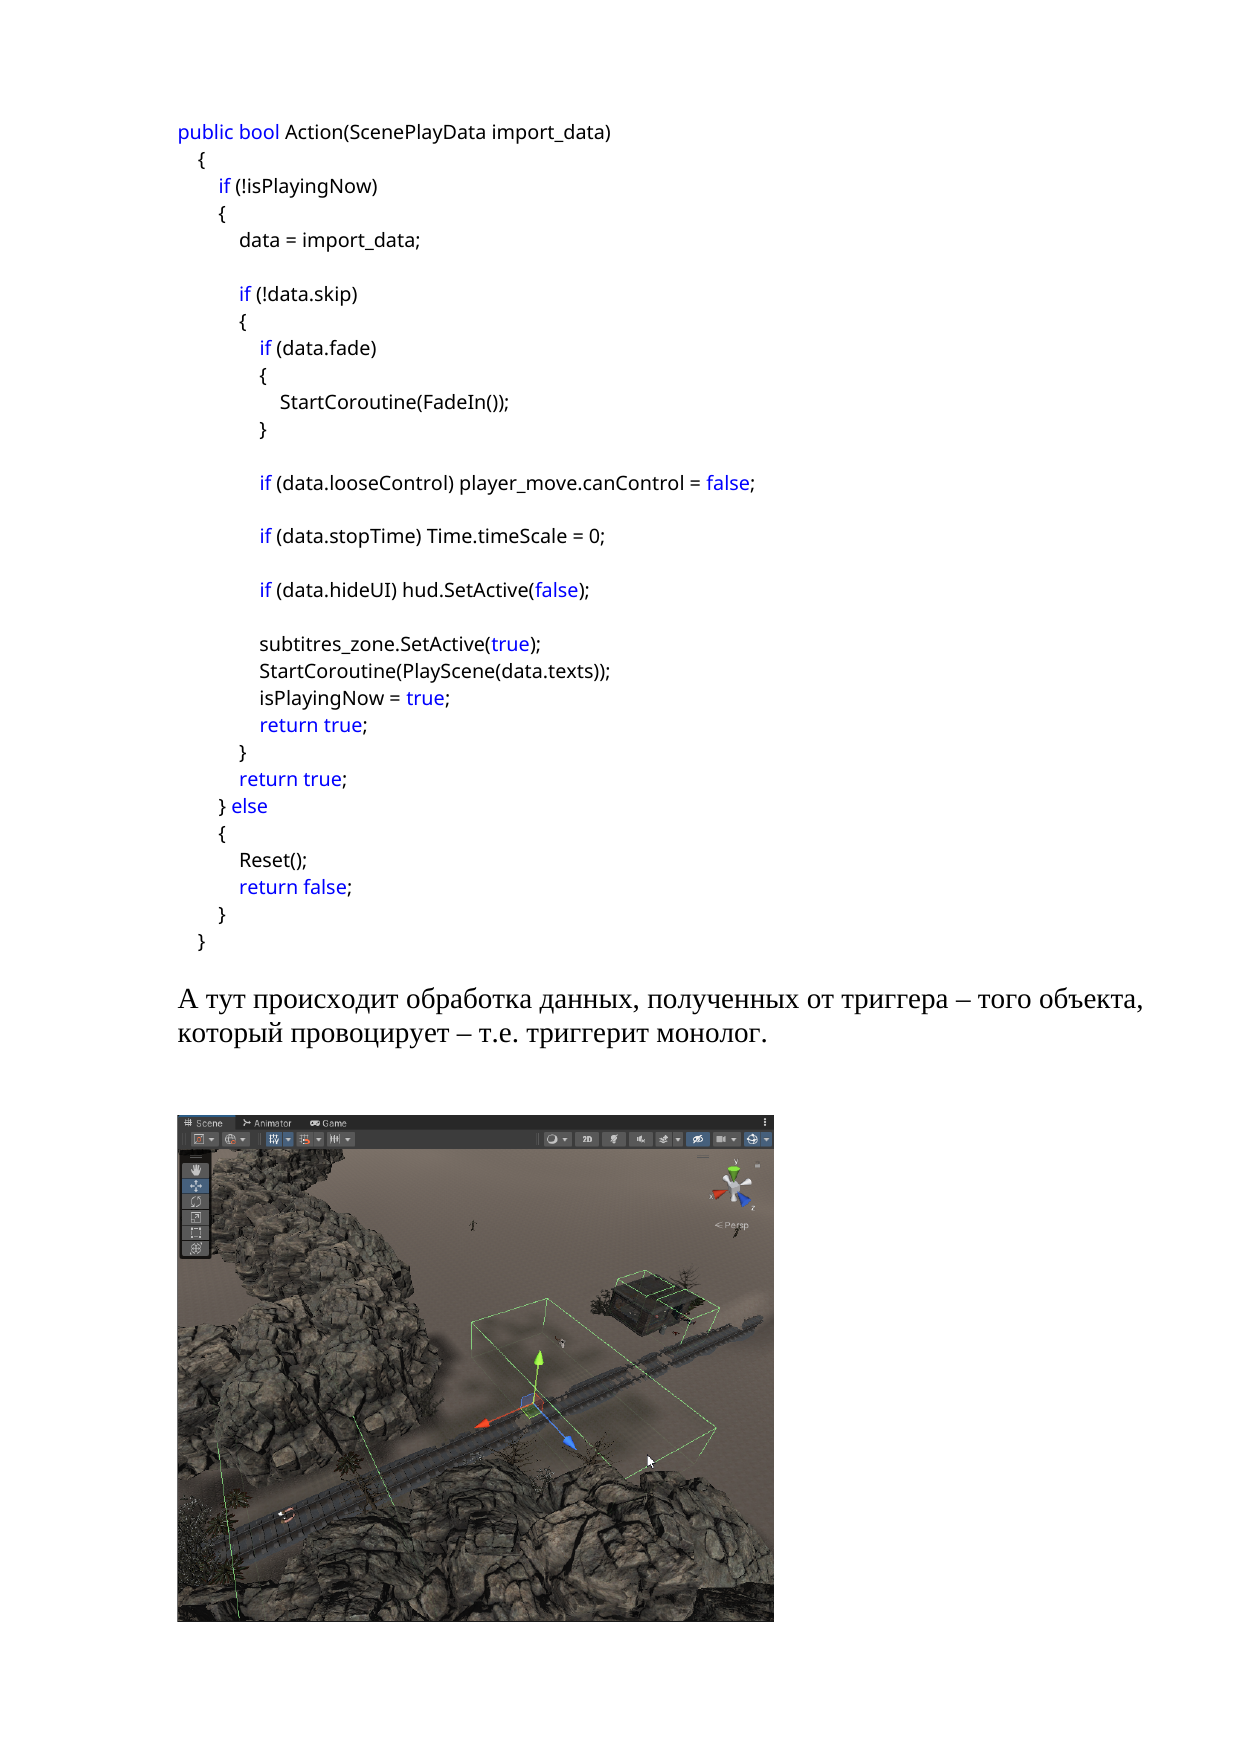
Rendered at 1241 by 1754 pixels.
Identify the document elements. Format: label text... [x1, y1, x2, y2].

text subtitres_zone.SetActive(true); [177, 631, 1152, 658]
text } [177, 927, 1152, 954]
text StartCoroutine(FadeIn()); [177, 388, 1152, 415]
picture [177, 1115, 774, 1622]
text { [177, 819, 1152, 847]
text return true; [177, 766, 1152, 793]
text } else [177, 793, 1152, 819]
text data = import_data; [177, 226, 1152, 253]
text if (data.fade) [177, 334, 1152, 361]
text isPlayingNow = true; [177, 685, 1152, 712]
text { [177, 199, 1152, 226]
text А тут происходит обработка данных, полученных от триггера – того объекта, который провоцирует – т.е. триггерит монолог. [177, 981, 1152, 1048]
text { [177, 145, 1152, 172]
text } [177, 415, 1152, 442]
text if (!isPlayingNow) [177, 172, 1152, 199]
text } [177, 901, 1152, 927]
text public bool Action(ScenePlayData import_data) [177, 118, 1152, 145]
text if (!data.skip) [177, 280, 1152, 307]
text if (data.looseControl) player_move.canControl = false; [177, 469, 1152, 496]
text if (data.stopTime) Time.timeScale = 0; [177, 523, 1152, 550]
text if (data.hideUI) hud.SetActive(false); [177, 577, 1152, 604]
text return true; [177, 712, 1152, 739]
text } [177, 739, 1152, 766]
text Reset(); [177, 847, 1152, 873]
text StartCoroutine(PlayScene(data.texts)); [177, 658, 1152, 685]
text return false; [177, 873, 1152, 901]
text { [177, 307, 1152, 334]
text { [177, 361, 1152, 388]
